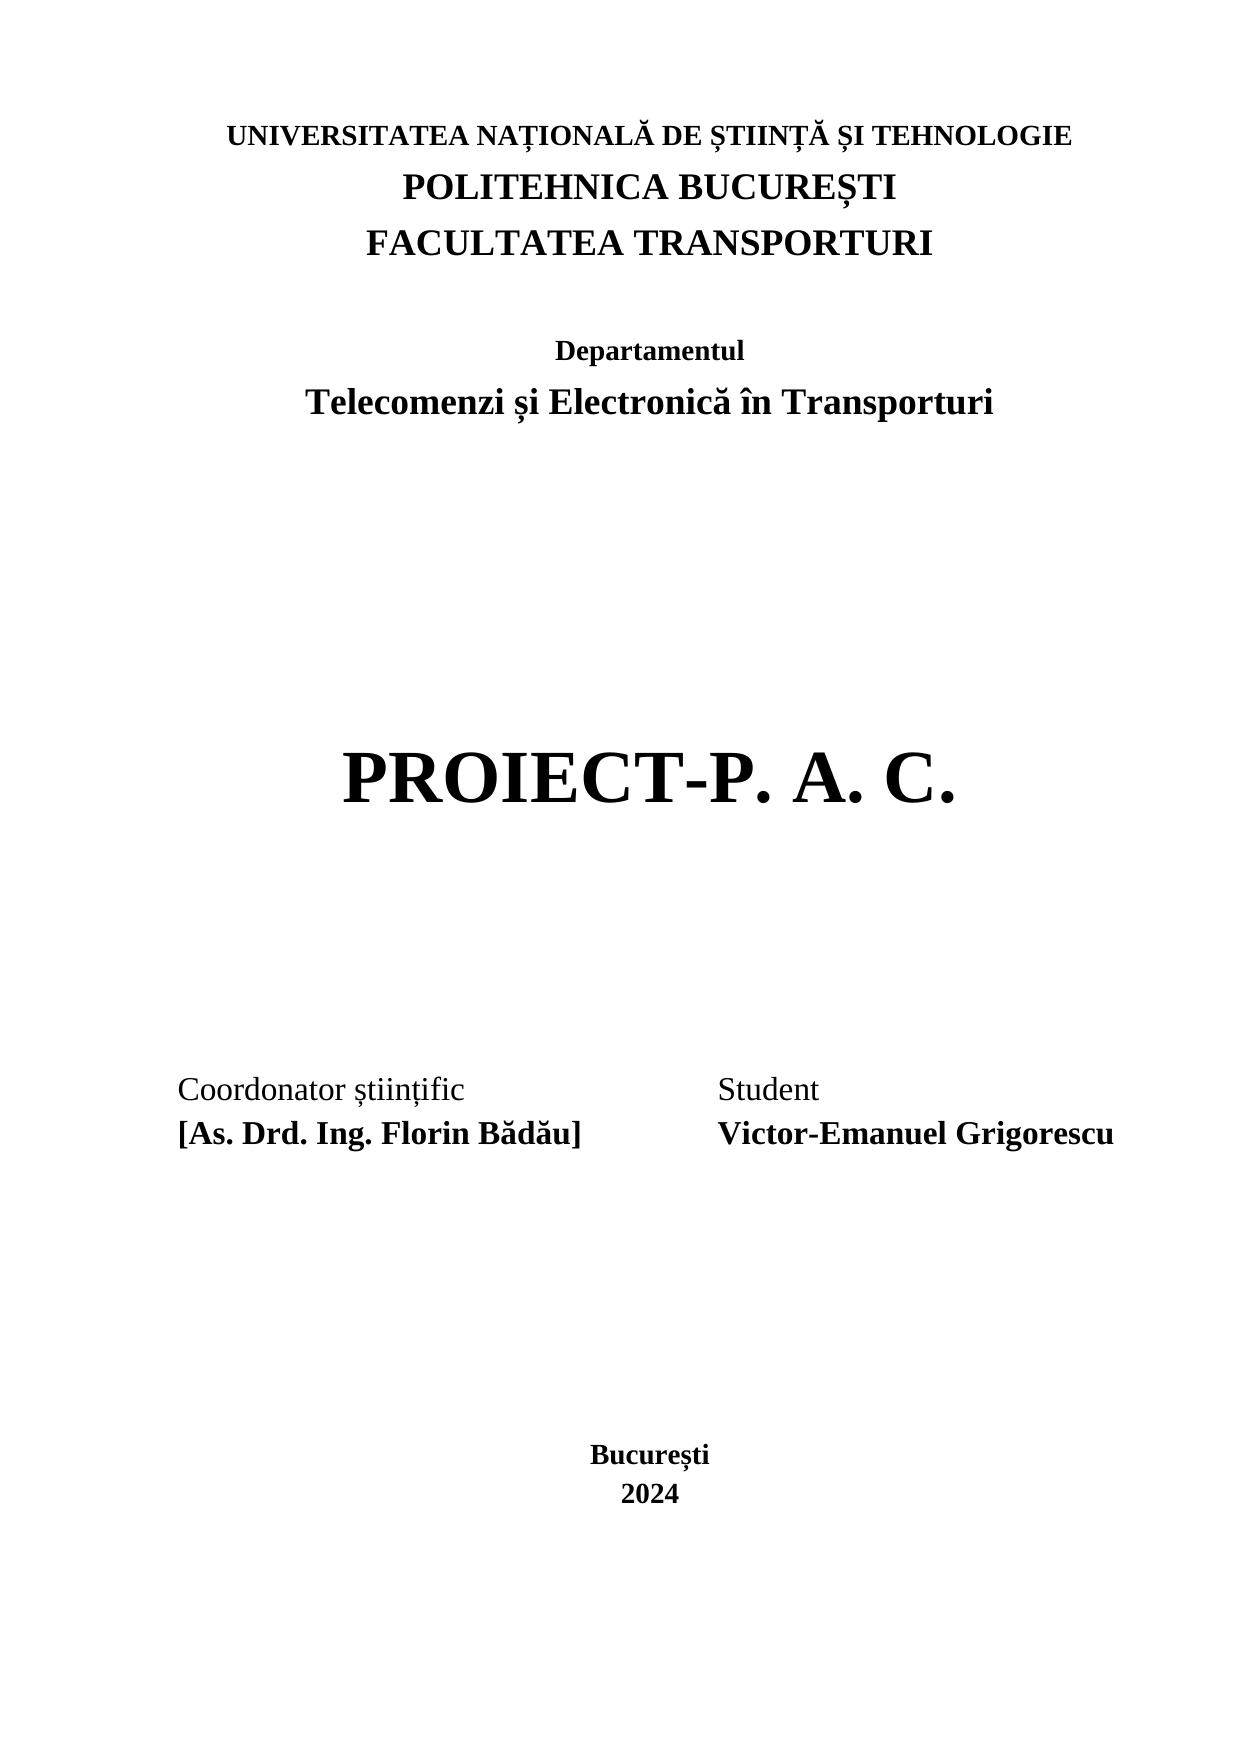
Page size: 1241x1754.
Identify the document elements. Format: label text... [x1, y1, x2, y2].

text PROIECT-P. A. C. [177, 733, 1122, 819]
text UNIVERSITATEA NAȚIONALĂ DE ȘTIINȚĂ ȘI TEHNOLOGIE POLITEHNICA BUCUREȘTI [177, 118, 1122, 208]
table_header Student Victor-Emanuel Grigorescu [706, 1069, 1133, 1157]
text FACULTATEA TRANSPORTURI [177, 221, 1122, 264]
text București [177, 1437, 1122, 1471]
text Departamentul [177, 333, 1122, 366]
text 2024 [177, 1476, 1122, 1509]
text Telecomenzi și Electronică în Transporturi [177, 379, 1122, 422]
table_header Coordonator științific [As. Drd. Ing. Florin Bădău] [166, 1069, 706, 1157]
